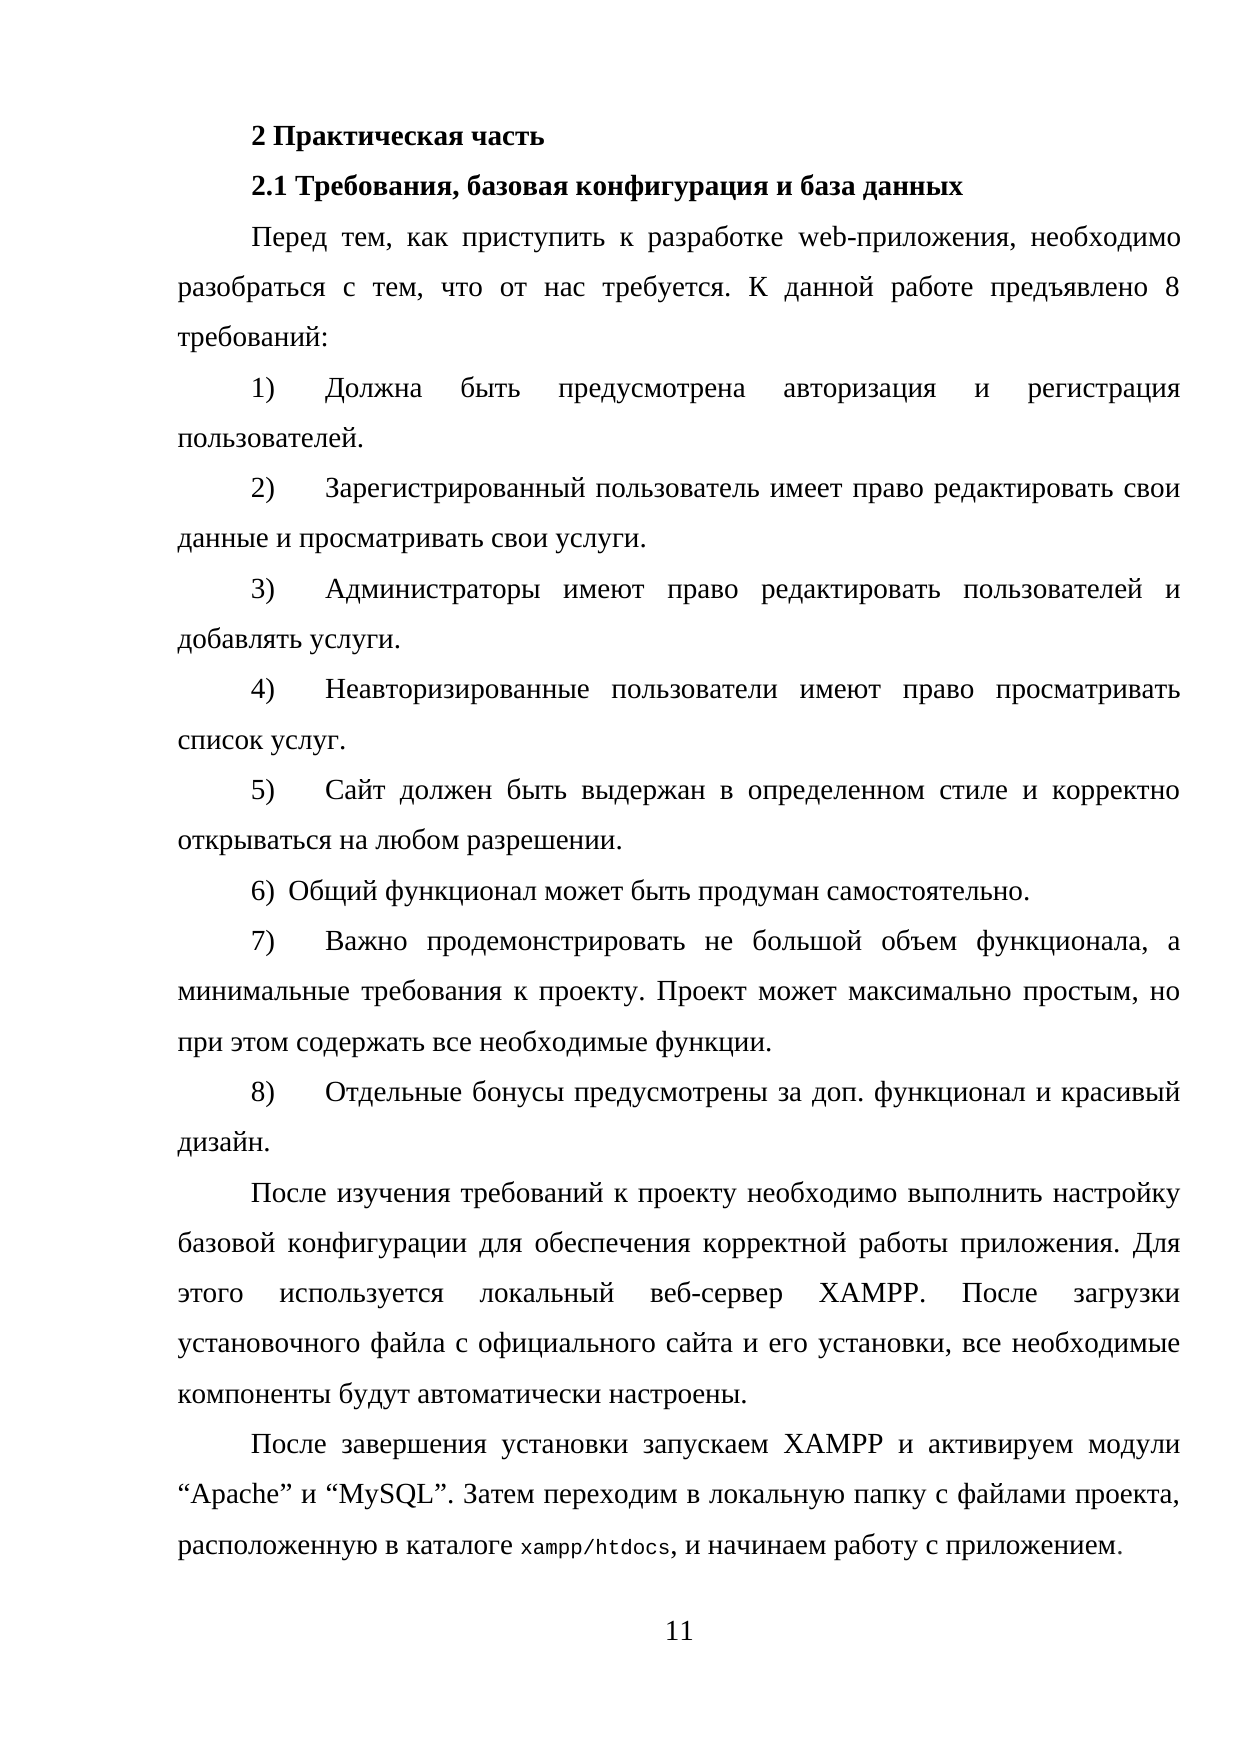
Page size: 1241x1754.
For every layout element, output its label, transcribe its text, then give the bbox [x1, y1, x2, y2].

list Должна быть предусмотрена авторизация и регистрация пользователей. [177, 370, 1181, 453]
list Администраторы имеют право редактировать пользователей и добавлять услуги. [177, 571, 1181, 655]
text После завершения установки запускаем XAMPP и активируем модули “Apache” и “MySQL”. Затем переходим в локальную папку с файлами проекта, расположенную в каталоге xampp/htdocs, и начинаем работу с приложением. [177, 1426, 1181, 1560]
subtitle 2.1 Требования, базовая конфигурация и база данных [177, 168, 1181, 202]
list Неавторизированные пользователи имеют право просматривать список услуг. [177, 672, 1181, 755]
subtitle 2 Практическая часть [177, 118, 1181, 152]
list Зарегистрированный пользователь имеет право редактировать свои данные и просматривать свои услуги. [177, 470, 1181, 554]
text Перед тем, как приступить к разработке web-приложения, необходимо разобраться с тем, что от нас требуется. К данной работе предъявлено 8 требований: [177, 219, 1181, 353]
text После изучения требований к проекту необходимо выполнить настройку базовой конфигурации для обеспечения корректной работы приложения. Для этого используется локальный веб-сервер XAMPP. После загрузки установочного файла с официального сайта и его установки, все необходимые компоненты будут автоматически настроены. [177, 1175, 1181, 1409]
list Общий функционал может быть продуман самостоятельно. [251, 873, 1181, 906]
list Отдельные бонусы предусмотрены за доп. функционал и красивый дизайн. [177, 1074, 1181, 1158]
list Сайт должен быть выдержан в определенном стиле и корректно открываться на любом разрешении. [177, 772, 1181, 856]
list Важно продемонстрировать не большой объем функционала, а минимальные требования к проекту. Проект может максимально простым, но при этом содержать все необходимые функции. [177, 923, 1181, 1057]
